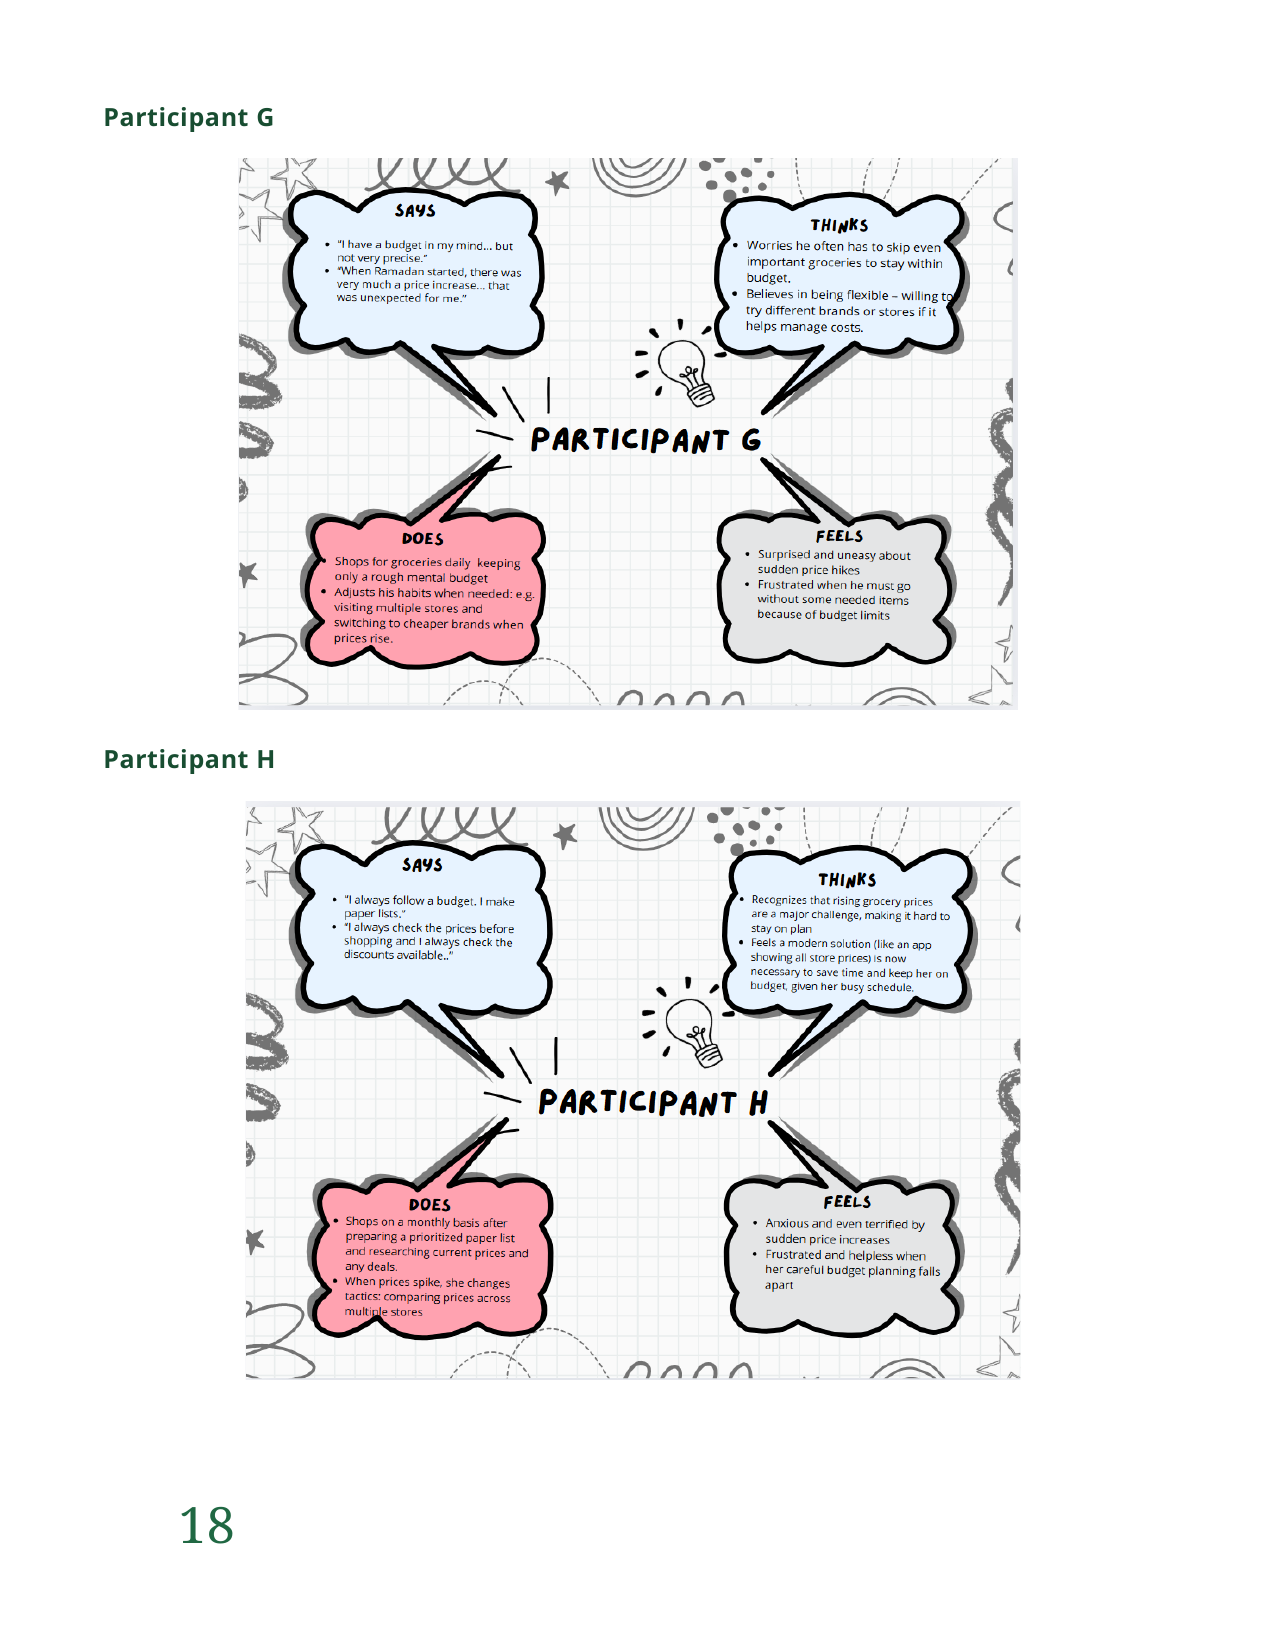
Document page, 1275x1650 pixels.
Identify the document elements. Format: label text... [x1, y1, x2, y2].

subtitle Participant H [103, 742, 1134, 776]
picture [238, 158, 1018, 710]
picture [245, 801, 1021, 1380]
subtitle Participant G [103, 99, 1134, 133]
